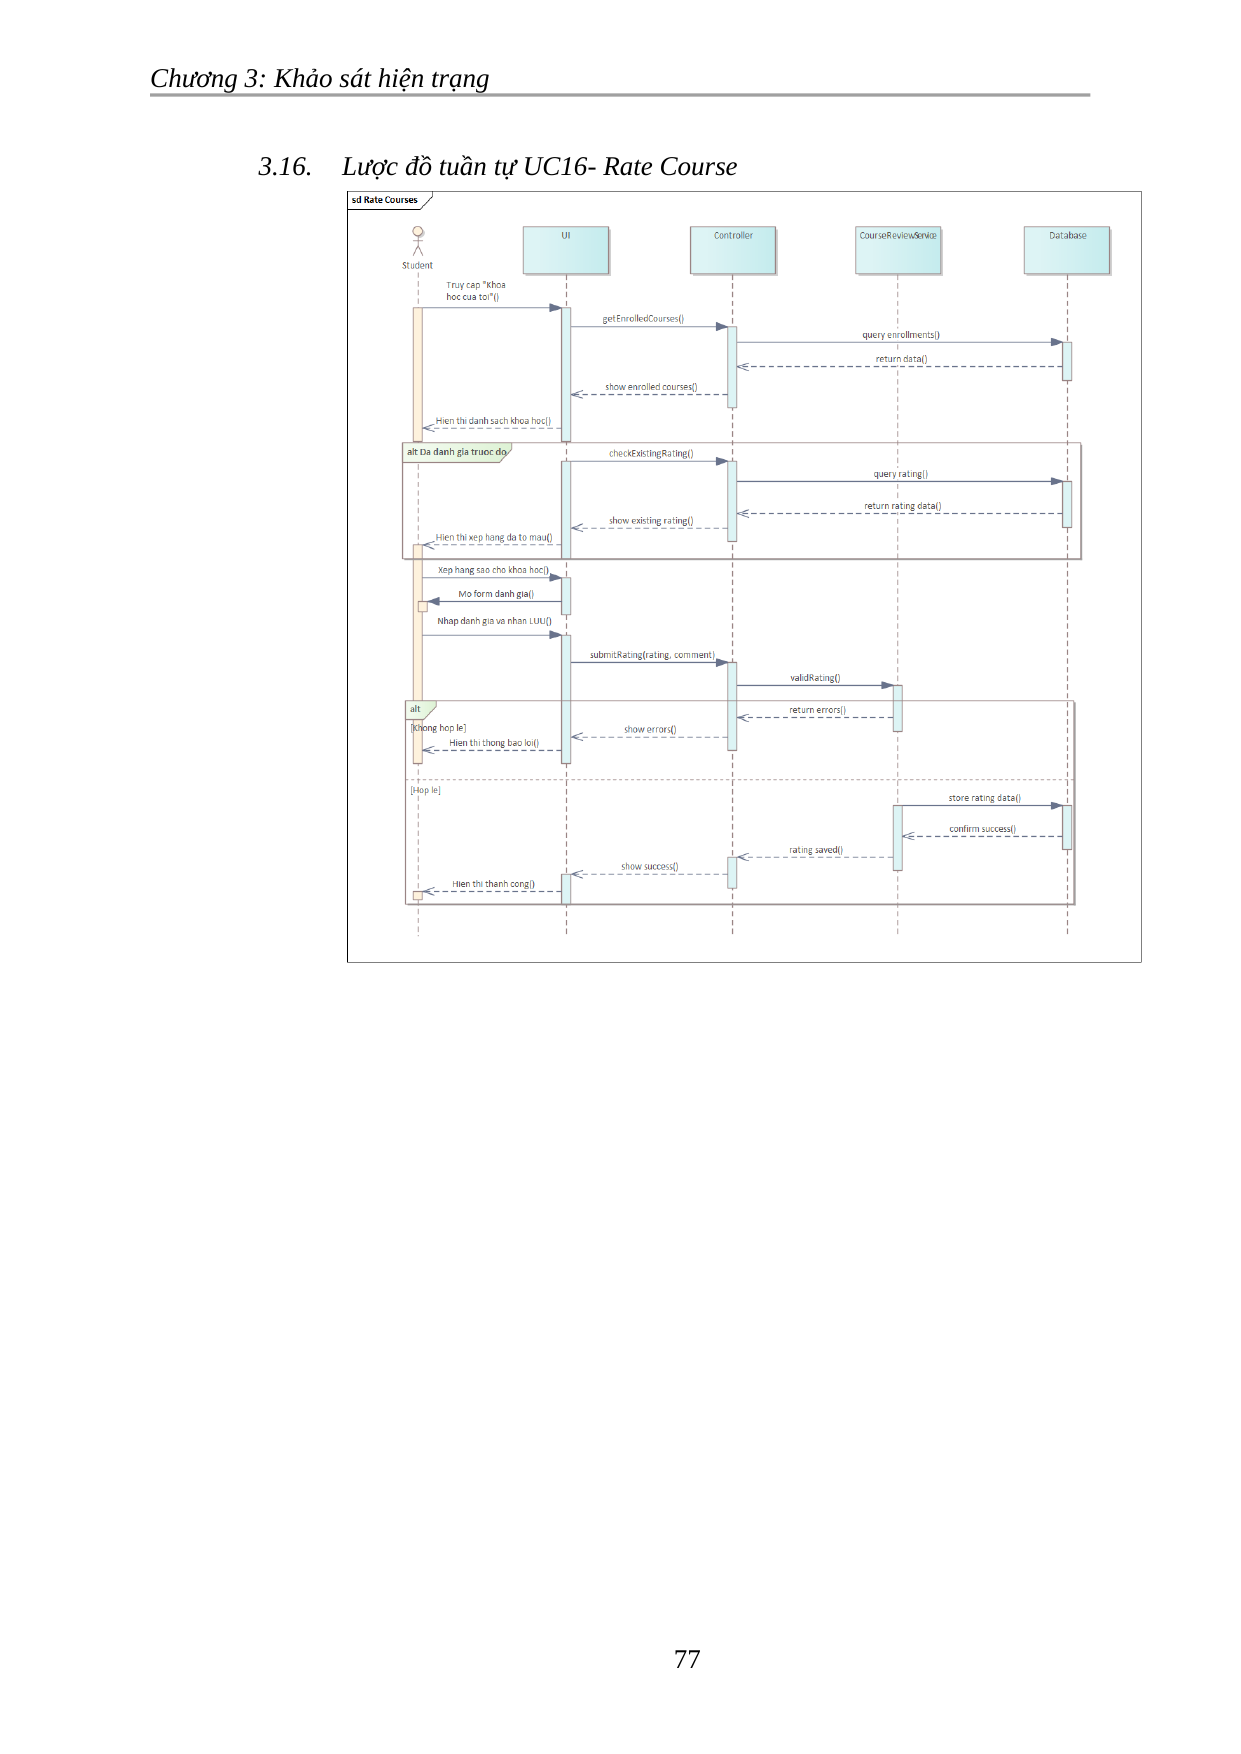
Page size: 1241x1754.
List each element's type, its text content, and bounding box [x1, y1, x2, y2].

picture [341, 185, 1145, 967]
subtitle Lược đồ tuần tự UC16- Rate Course [312, 150, 1090, 181]
